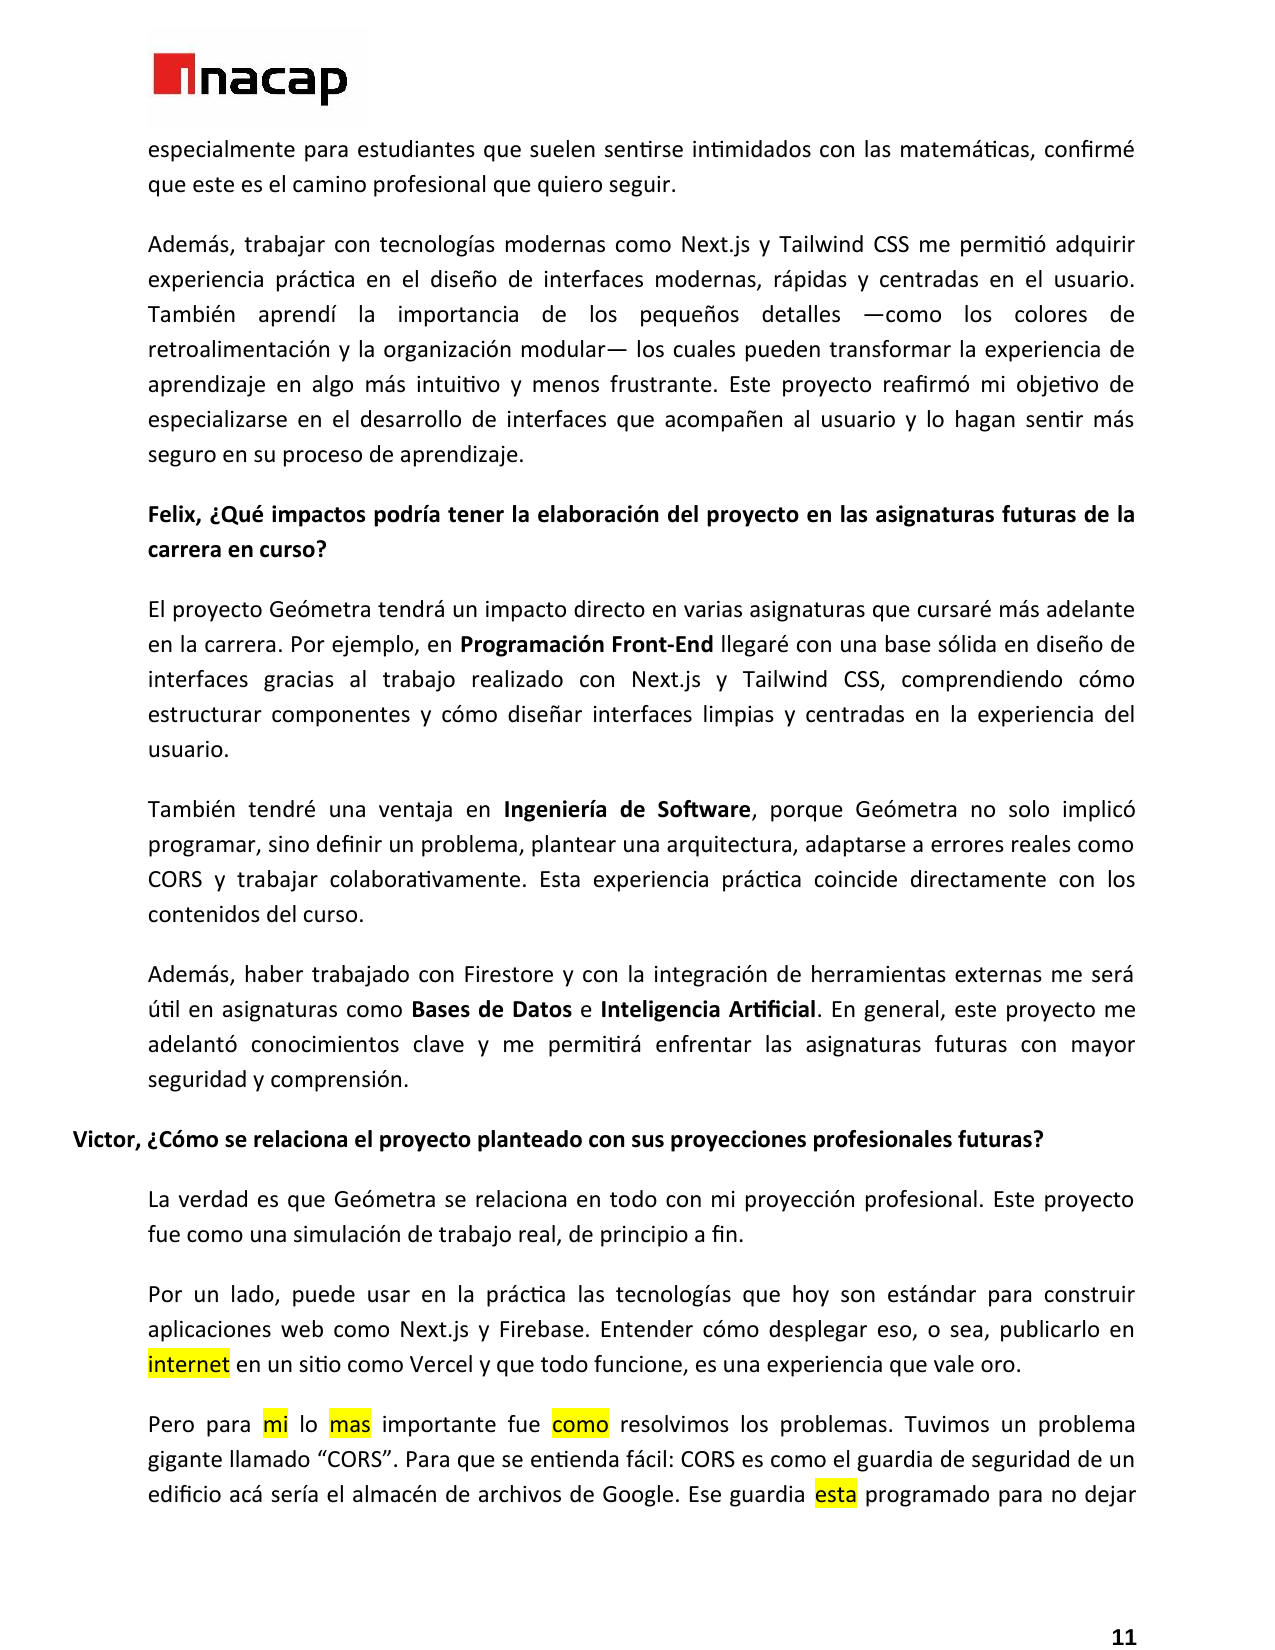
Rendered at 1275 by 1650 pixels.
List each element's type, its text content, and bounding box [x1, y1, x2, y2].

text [148, 1408, 1137, 1508]
subtitle Felix, ¿Qué impactos podría tener la elaboración del proyecto en las asignaturas futuras de la carrera en curso? [148, 498, 1137, 563]
text Además, haber trabajado con Firestore y con la integración de herramientas externas me será útil en asignaturas como Bases de Datos e Inteligencia Artificial. En general, este proyecto me adelantó conocimientos clave y me permitirá enfrentar las asignaturas futuras con mayor seguridad y comprensión. [148, 958, 1137, 1093]
text La verdad es que Geómetra se relaciona en todo con mi proyección profesional. Este proyecto fue como una simulación de trabajo real, de principio a fin. [148, 1183, 1137, 1248]
text También tendré una ventaja en Ingeniería de Software, porque Geómetra no solo implicó programar, sino definir un problema, plantear una arquitectura, adaptarse a errores reales como CORS y trabajar colaborativamente. Esta experiencia práctica coincide directamente con los contenidos del curso. [148, 793, 1137, 928]
text Por un lado, puede usar en la práctica las tecnologías que hoy son estándar para construir aplicaciones web como Next.js y Firebase. Entender cómo desplegar eso, o sea, publicarlo en internet en un sitio como Vercel y que todo funcione, es una experiencia que vale oro. [148, 1278, 1137, 1378]
text El proyecto Geómetra tendrá un impacto directo en varias asignaturas que cursaré más adelante en la carrera. Por ejemplo, en Programación Front-End llegaré con una base sólida en diseño de interfaces gracias al trabajo realizado con Next.js y Tailwind CSS, comprendiendo cómo estructurar componentes y cómo diseñar interfaces limpias y centradas en la experiencia del usuario. [148, 593, 1137, 763]
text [148, 133, 1137, 198]
picture [147, 28, 370, 130]
subtitle Victor, ¿Cómo se relaciona el proyecto planteado con sus proyecciones profesionales futuras? [73, 1123, 1137, 1153]
text Además, trabajar con tecnologías modernas como Next.js y Tailwind CSS me permitió adquirir experiencia práctica en el diseño de interfaces modernas, rápidas y centradas en el usuario. También aprendí la importancia de los pequeños detalles —como los colores de retroalimentación y la organización modular— los cuales pueden transformar la experiencia de aprendizaje en algo más intuitivo y menos frustrante. Este proyecto reafirmó mi objetivo de especializarse en el desarrollo de interfaces que acompañen al usuario y lo hagan sentir más seguro en su proceso de aprendizaje. [148, 228, 1137, 468]
